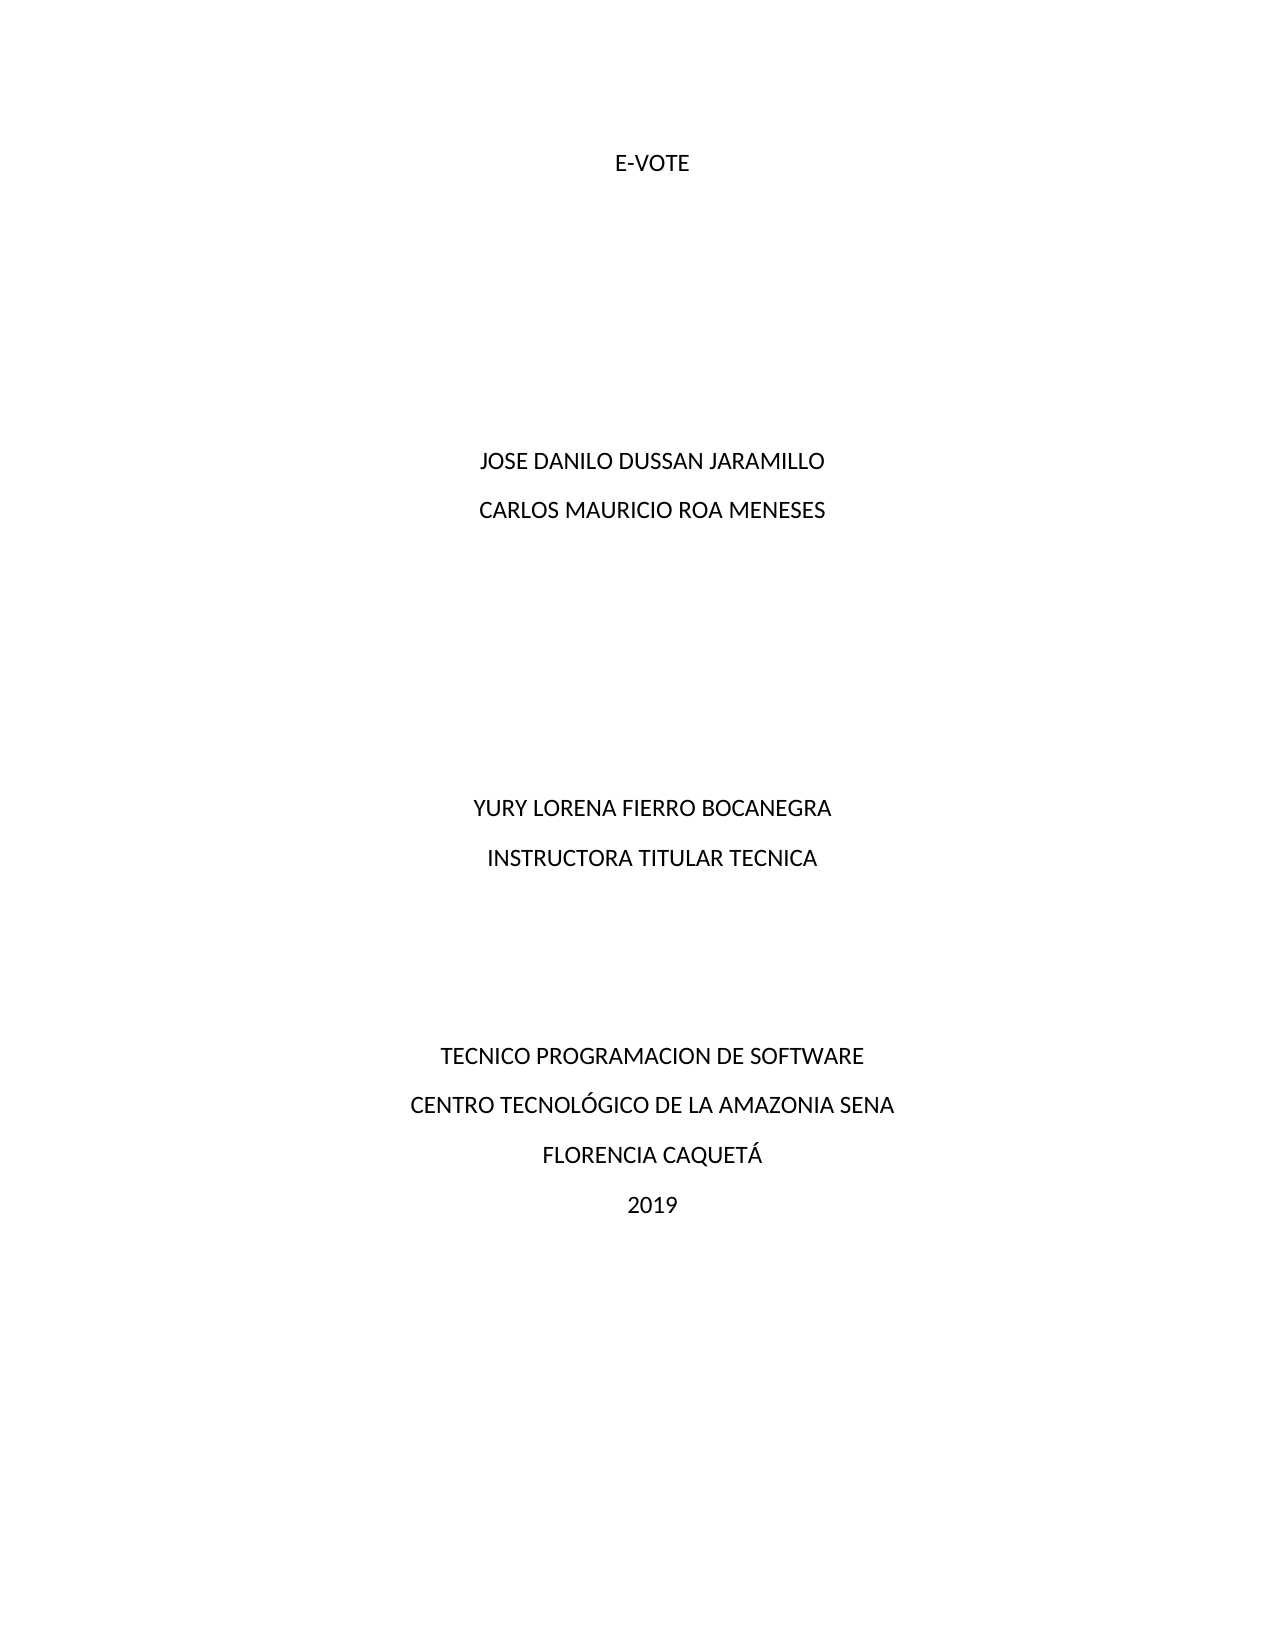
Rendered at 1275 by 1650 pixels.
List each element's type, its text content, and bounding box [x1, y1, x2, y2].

text FLORENCIA CAQUETÁ [207, 1139, 1098, 1170]
text INSTRUCTORA TITULAR TECNICA [207, 842, 1098, 872]
text JOSE DANILO DUSSAN JARAMILLO [207, 445, 1098, 476]
text TECNICO PROGRAMACION DE SOFTWARE [207, 1040, 1098, 1071]
text YURY LORENA FIERRO BOCANEGRA [207, 792, 1098, 823]
text CENTRO TECNOLÓGICO DE LA AMAZONIA SENA [207, 1090, 1098, 1120]
text E-VOTE [207, 148, 1098, 178]
text CARLOS MAURICIO ROA MENESES [207, 495, 1098, 525]
text 2019 [207, 1189, 1098, 1219]
